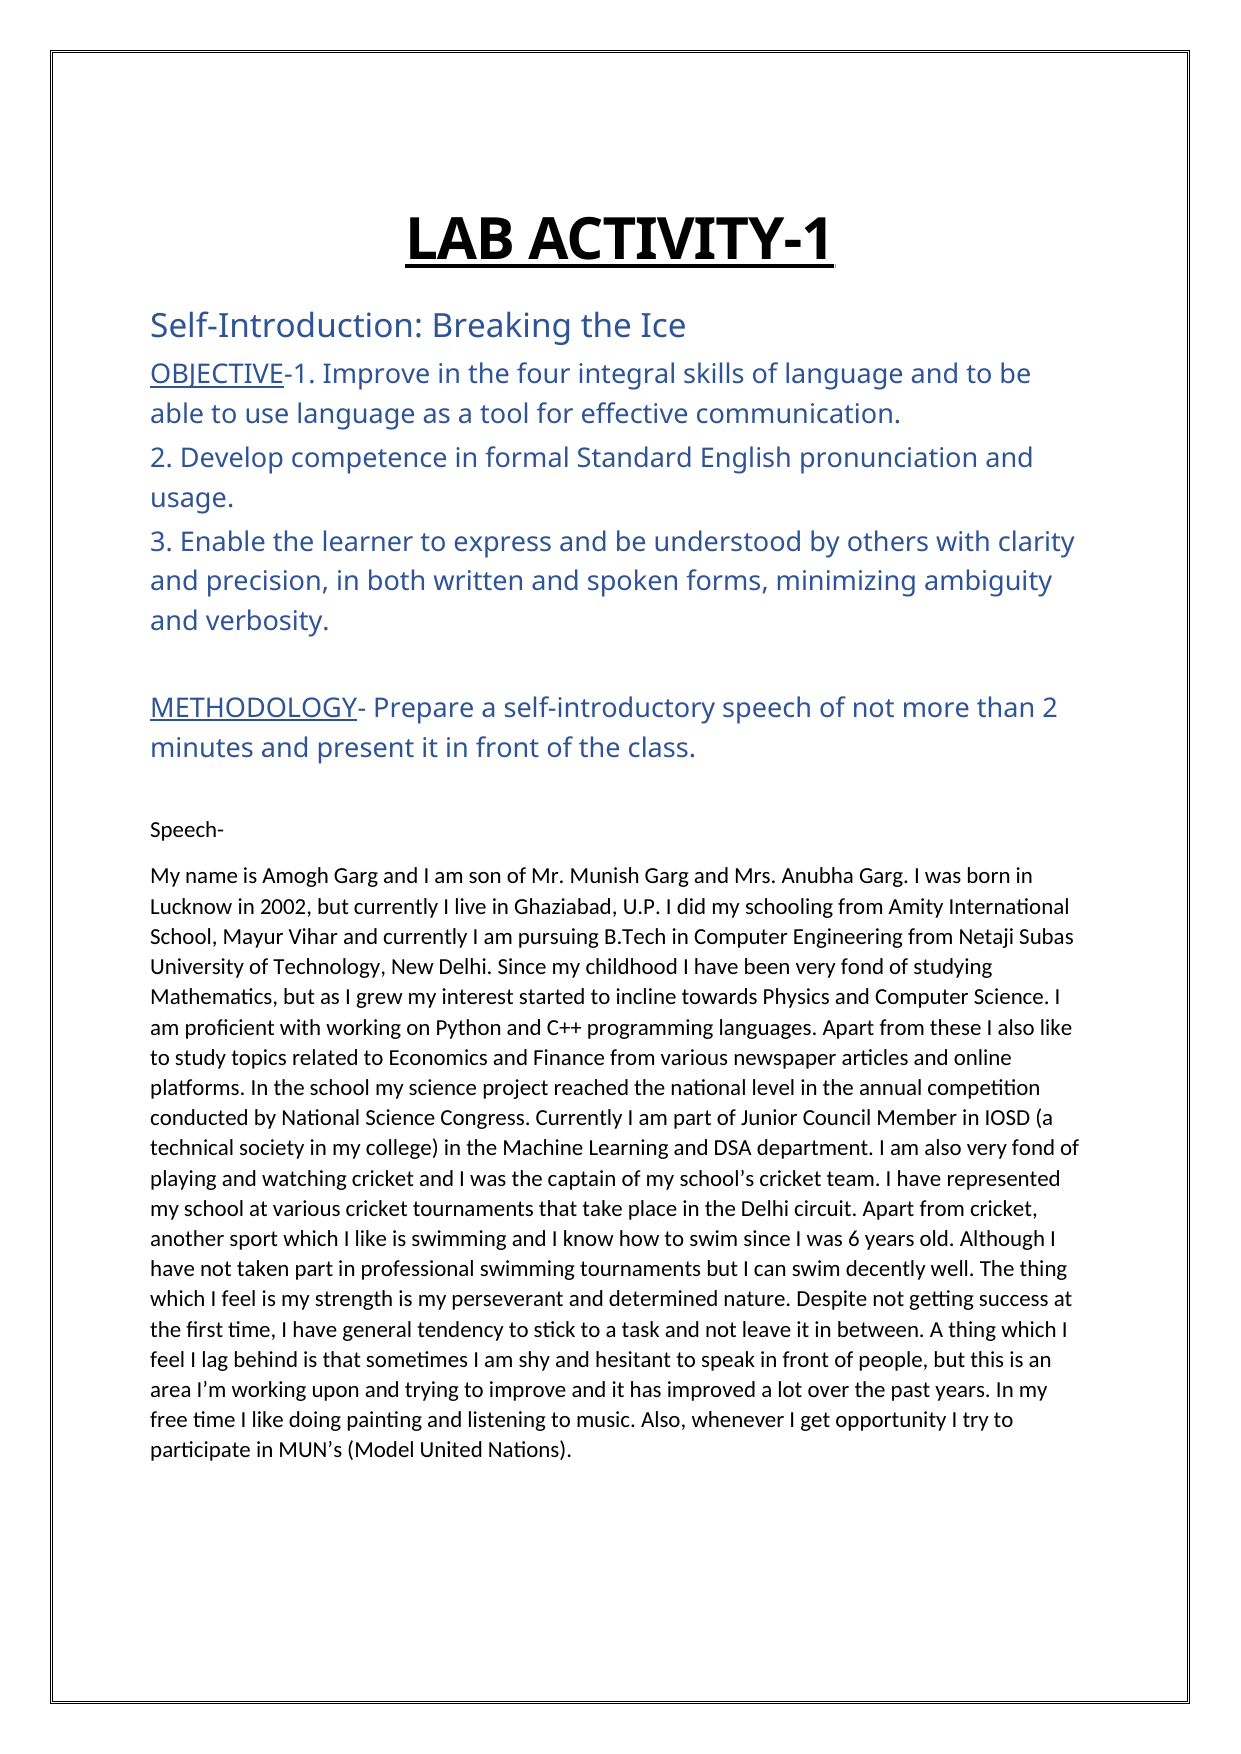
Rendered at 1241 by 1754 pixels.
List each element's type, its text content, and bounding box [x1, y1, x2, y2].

text My name is Amogh Garg and I am son of Mr. Munish Garg and Mrs. Anubha Garg. I was born in Lucknow in 2002, but currently I live in Ghaziabad, U.P. I did my schooling from Amity International School, Mayur Vihar and currently I am pursuing B.Tech in Computer Engineering from Netaji Subas University of Technology, New Delhi. Since my childhood I have been very fond of studying Mathematics, but as I grew my interest started to incline towards Physics and Computer Science. I am proficient with working on Python and C++ programming languages. Apart from these I also like to study topics related to Economics and Finance from various newspaper articles and online platforms. In the school my science project reached the national level in the annual competition conducted by National Science Congress. Currently I am part of Junior Council Member in IOSD (a technical society in my college) in the Machine Learning and DSA department. I am also very fond of playing and watching cricket and I was the captain of my school’s cricket team. I have represented my school at various cricket tournaments that take place in the Delhi circuit. Apart from cricket, another sport which I like is swimming and I know how to swim since I was 6 years old. Although I have not taken part in professional swimming tournaments but I can swim decently well. The thing which I feel is my strength is my perseverant and determined nature. Despite not getting success at the first time, I have general tendency to stick to a task and not leave it in between. A thing which I feel I lag behind is that sometimes I am shy and hesitant to speak in front of people, but this is an area I’m working upon and trying to improve and it has improved a lot over the past years. In my free time I like doing painting and listening to music. Also, whenever I get opportunity I try to participate in MUN’s (Model United Nations). [150, 862, 1090, 1463]
text Speech- [150, 815, 1090, 843]
subtitle 2. Develop competence in formal Standard English pronunciation and usage. [150, 438, 1090, 515]
subtitle Self-Introduction: Breaking the Ice [150, 301, 1090, 347]
subtitle METHODOLOGY- Prepare a self-introductory speech of not more than 2 minutes and present it in front of the class. [150, 688, 1090, 765]
title LAB ACTIVITY-1 [150, 197, 1090, 276]
subtitle OBJECTIVE-1. Improve in the four integral skills of language and to be able to use language as a tool for effective communication. [150, 354, 1090, 431]
subtitle 3. Enable the learner to express and be understood by others with clarity and precision, in both written and spoken forms, minimizing ambiguity and verbosity. [150, 522, 1090, 638]
